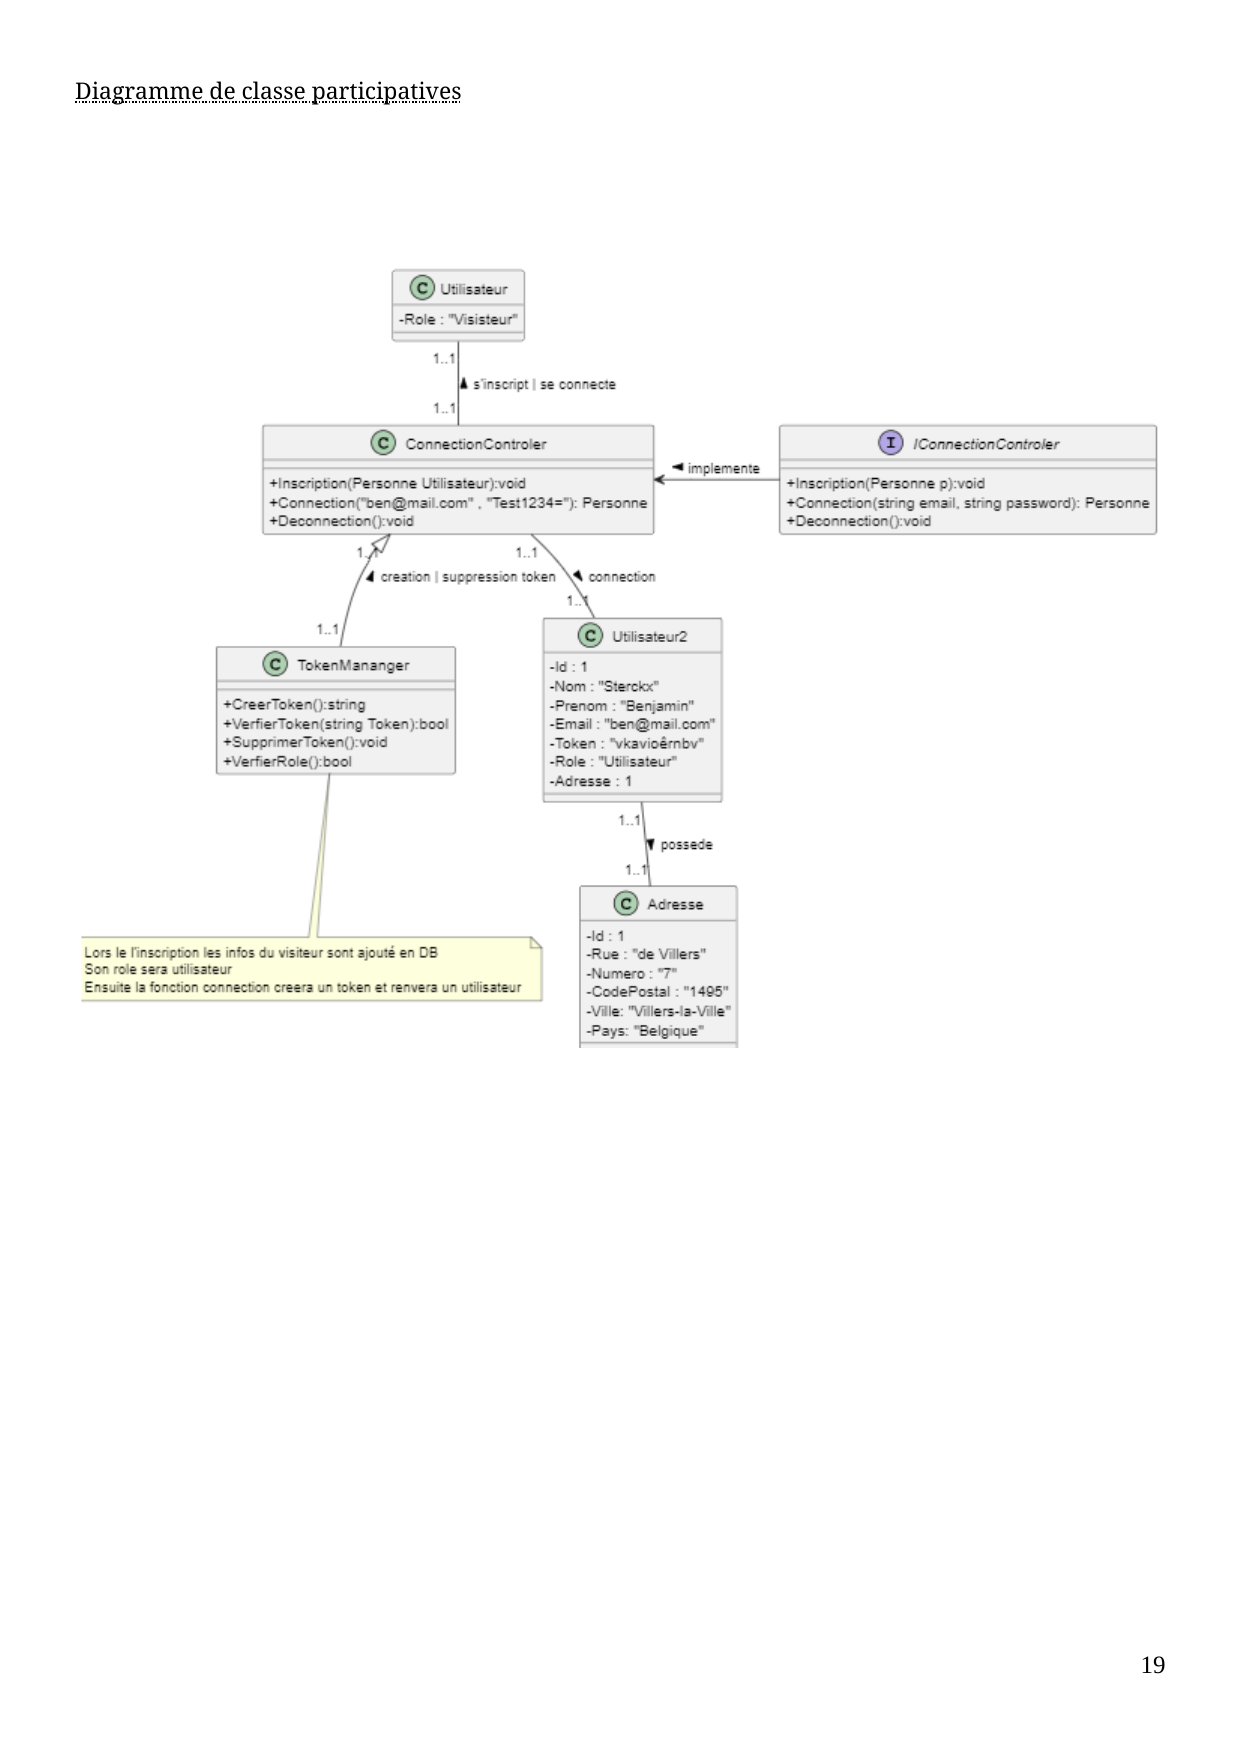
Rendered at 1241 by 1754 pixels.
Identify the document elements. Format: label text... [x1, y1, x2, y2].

picture [81, 267, 1159, 1048]
text Diagramme de classe participatives [75, 75, 1165, 200]
